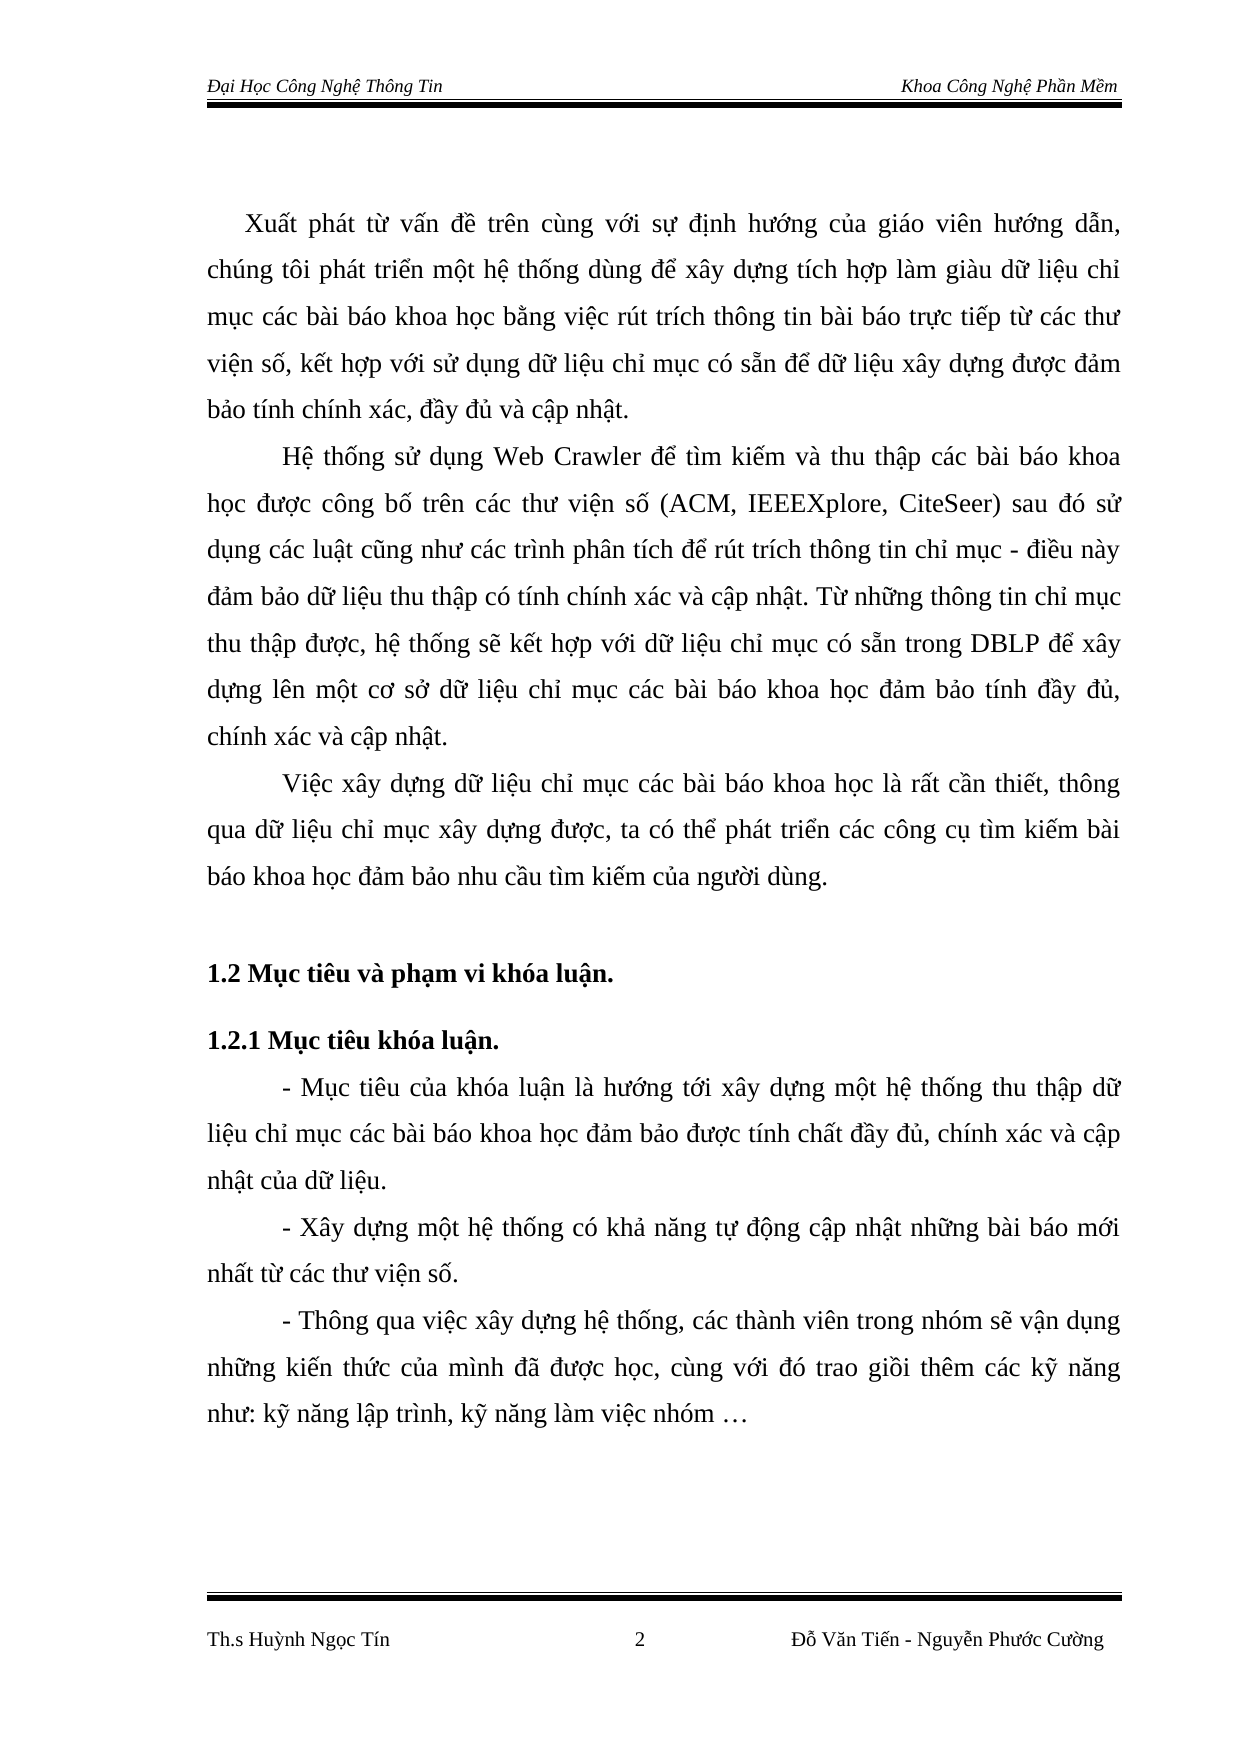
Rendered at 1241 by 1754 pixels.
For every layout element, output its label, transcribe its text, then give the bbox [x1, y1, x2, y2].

text Hệ thống sử dụng Web Crawler để tìm kiếm và thu thập các bài báo khoa học được công bố trên các thư viện số (ACM, IEEEXplore, CiteSeer) sau đó sử dụng các luật cũng như các trình phân tích để rút trích thông tin chỉ mục - điều này đảm bảo dữ liệu thu thập có tính chính xác và cập nhật. Từ những thông tin chỉ mục thu thập được, hệ thống sẽ kết hợp với dữ liệu chỉ mục có sẵn trong DBLP để xây dựng lên một cơ sở dữ liệu chỉ mục các bài báo khoa học đảm bảo tính đầy đủ, chính xác và cập nhật. [207, 440, 1122, 751]
text - Thông qua việc xây dựng hệ thống, các thành viên trong nhóm sẽ vận dụng những kiến thức của mình đã được học, cùng với đó trao giồi thêm các kỹ năng như: kỹ năng lập trình, kỹ năng làm việc nhóm … [207, 1304, 1122, 1429]
text - Mục tiêu của khóa luận là hướng tới xây dựng một hệ thống thu thập dữ liệu chỉ mục các bài báo khoa học đảm bảo được tính chất đầy đủ, chính xác và cập nhật của dữ liệu. [207, 1071, 1122, 1195]
subtitle 1.2.1 Mục tiêu khóa luận. [207, 1024, 1122, 1055]
text - Xây dựng một hệ thống có khả năng tự động cập nhật những bài báo mới nhất từ các thư viện số. [207, 1211, 1122, 1289]
text Việc xây dựng dữ liệu chỉ mục các bài báo khoa học là rất cần thiết, thông qua dữ liệu chỉ mục xây dựng được, ta có thể phát triển các công cụ tìm kiếm bài báo khoa học đảm bảo nhu cầu tìm kiếm của người dùng. [207, 767, 1122, 891]
text Xuất phát từ vấn đề trên cùng với sự định hướng của giáo viên hướng dẫn, chúng tôi phát triển một hệ thống dùng để xây dựng tích hợp làm giàu dữ liệu chỉ mục các bài báo khoa học bằng việc rút trích thông tin bài báo trực tiếp từ các thư viện số, kết hợp với sử dụng dữ liệu chỉ mục có sẵn để dữ liệu xây dựng được đảm bảo tính chính xác, đầy đủ và cập nhật. [207, 207, 1122, 424]
subtitle 1.2 Mục tiêu và phạm vi khóa luận. [207, 957, 1122, 988]
